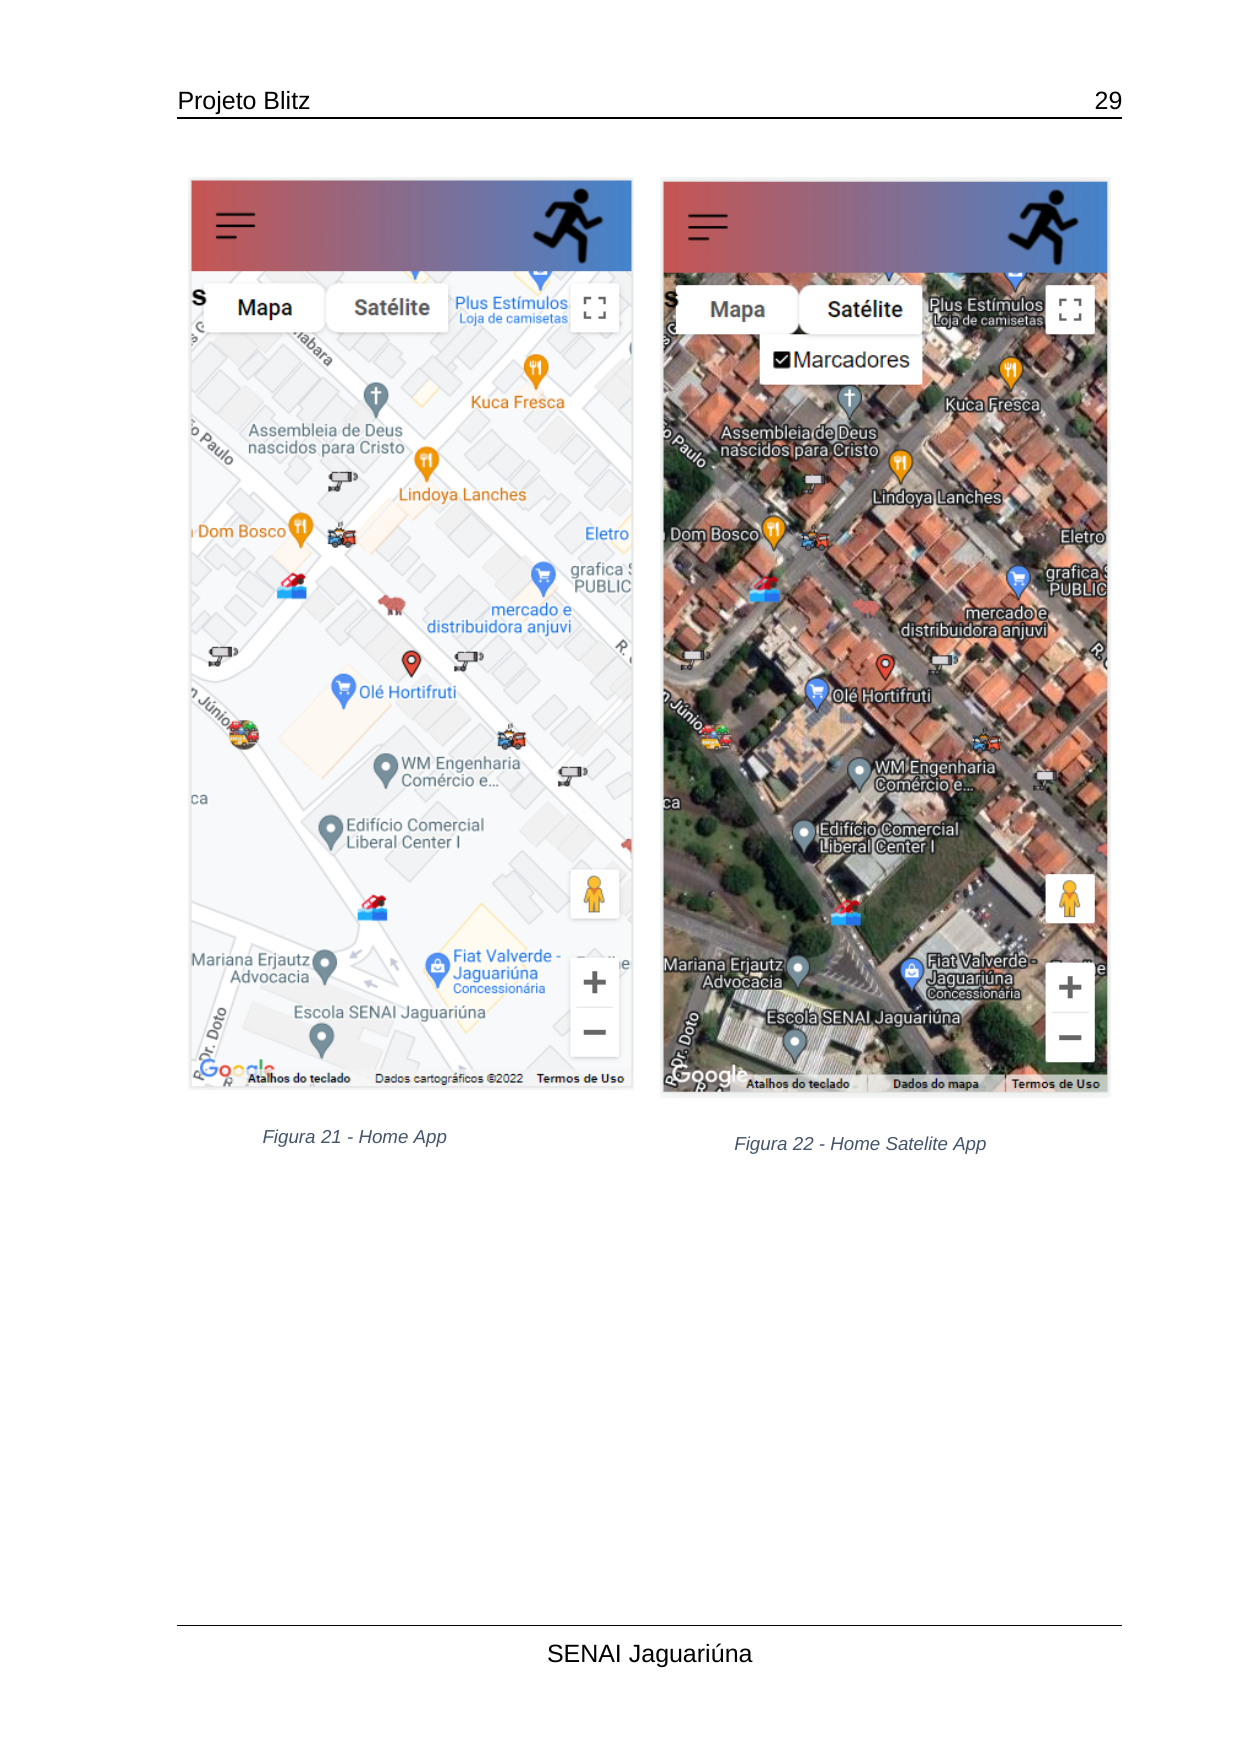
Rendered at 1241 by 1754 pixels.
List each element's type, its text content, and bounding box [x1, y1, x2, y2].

picture [188, 177, 634, 1090]
picture [660, 177, 1111, 1098]
